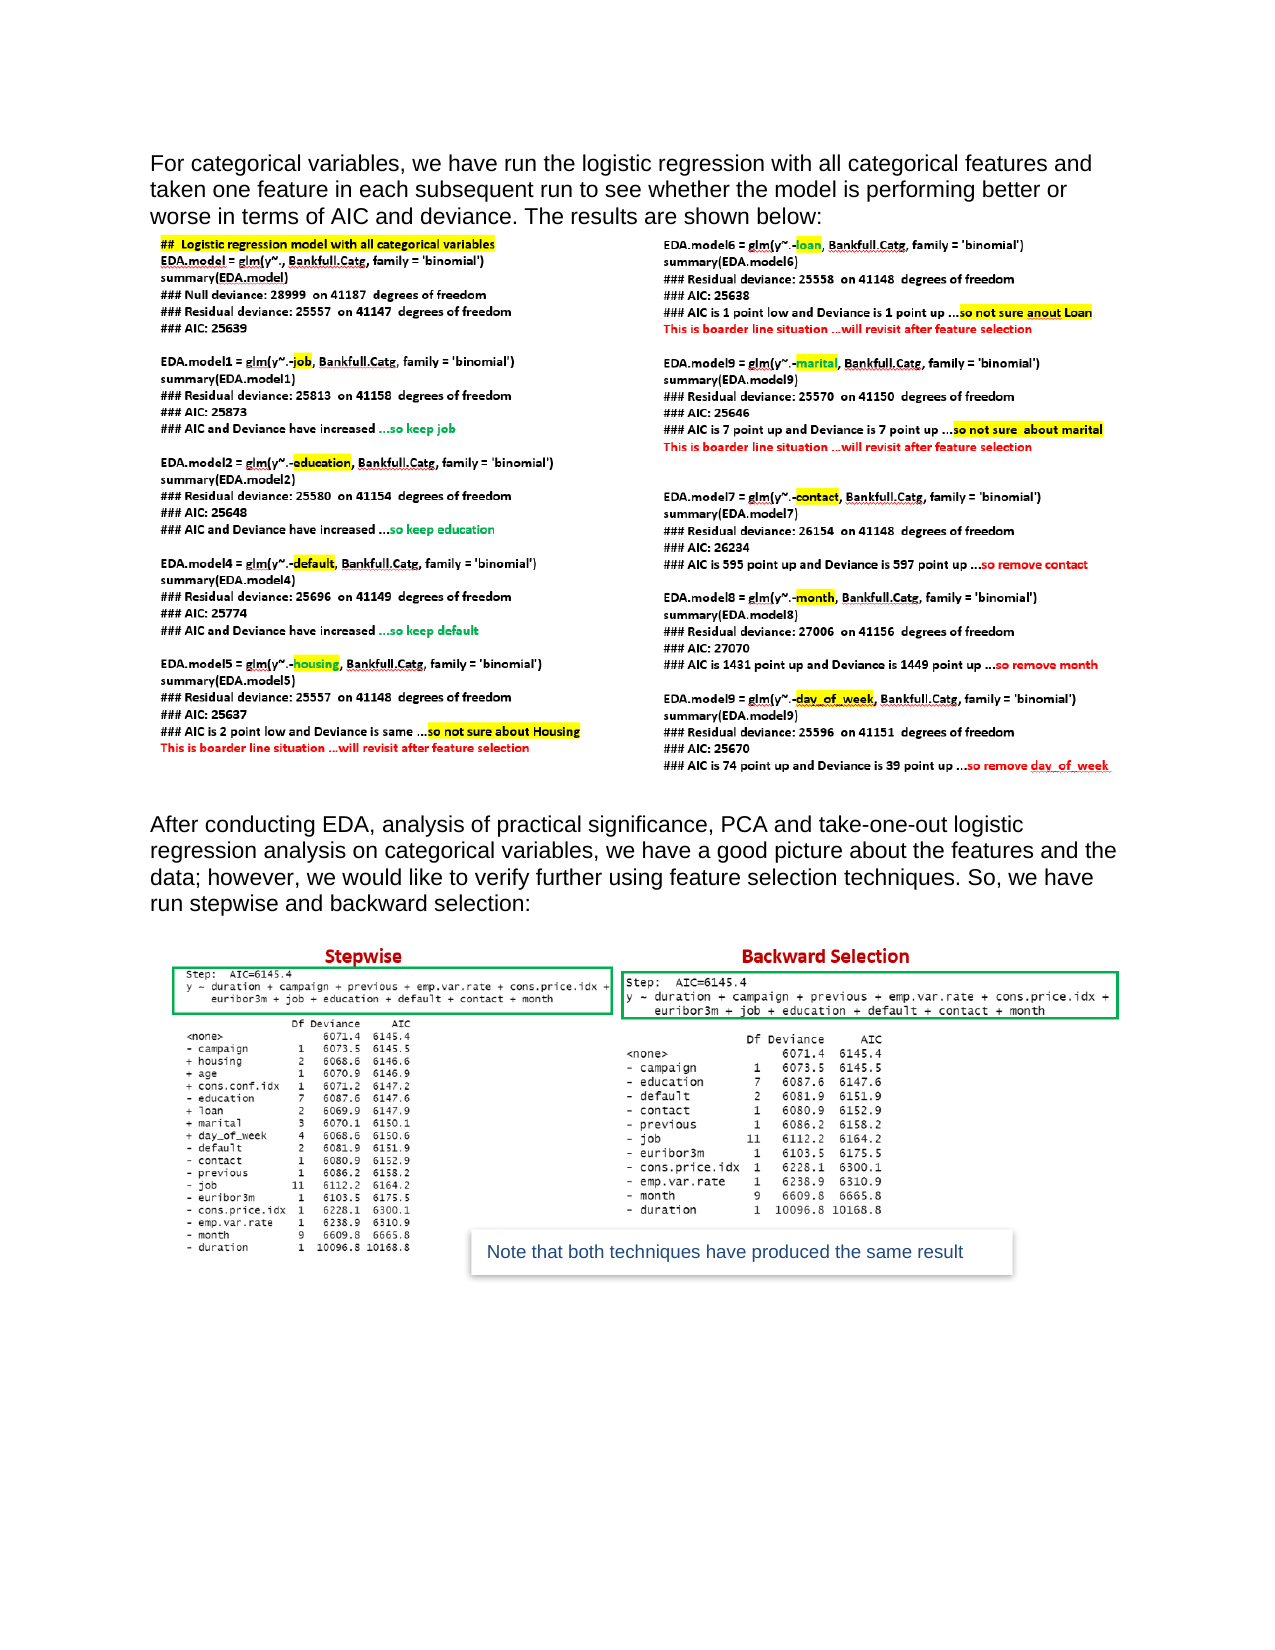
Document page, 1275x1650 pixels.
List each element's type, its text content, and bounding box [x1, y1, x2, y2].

text After conducting EDA, analysis of practical significance, PCA and take-one-out logistic regression analysis on categorical variables, we have a good picture about the features and the data; however, we would like to verify further using feature selection techniques. So, we have run stepwise and backward selection: [150, 811, 1125, 916]
picture [150, 229, 1125, 785]
text For categorical variables, we have run the logistic regression with all categorical features and taken one feature in each subsequent run to see whether the model is performing better or worse in terms of AIC and deviance. The results are shown below: [150, 150, 1125, 229]
picture [150, 942, 1125, 1284]
